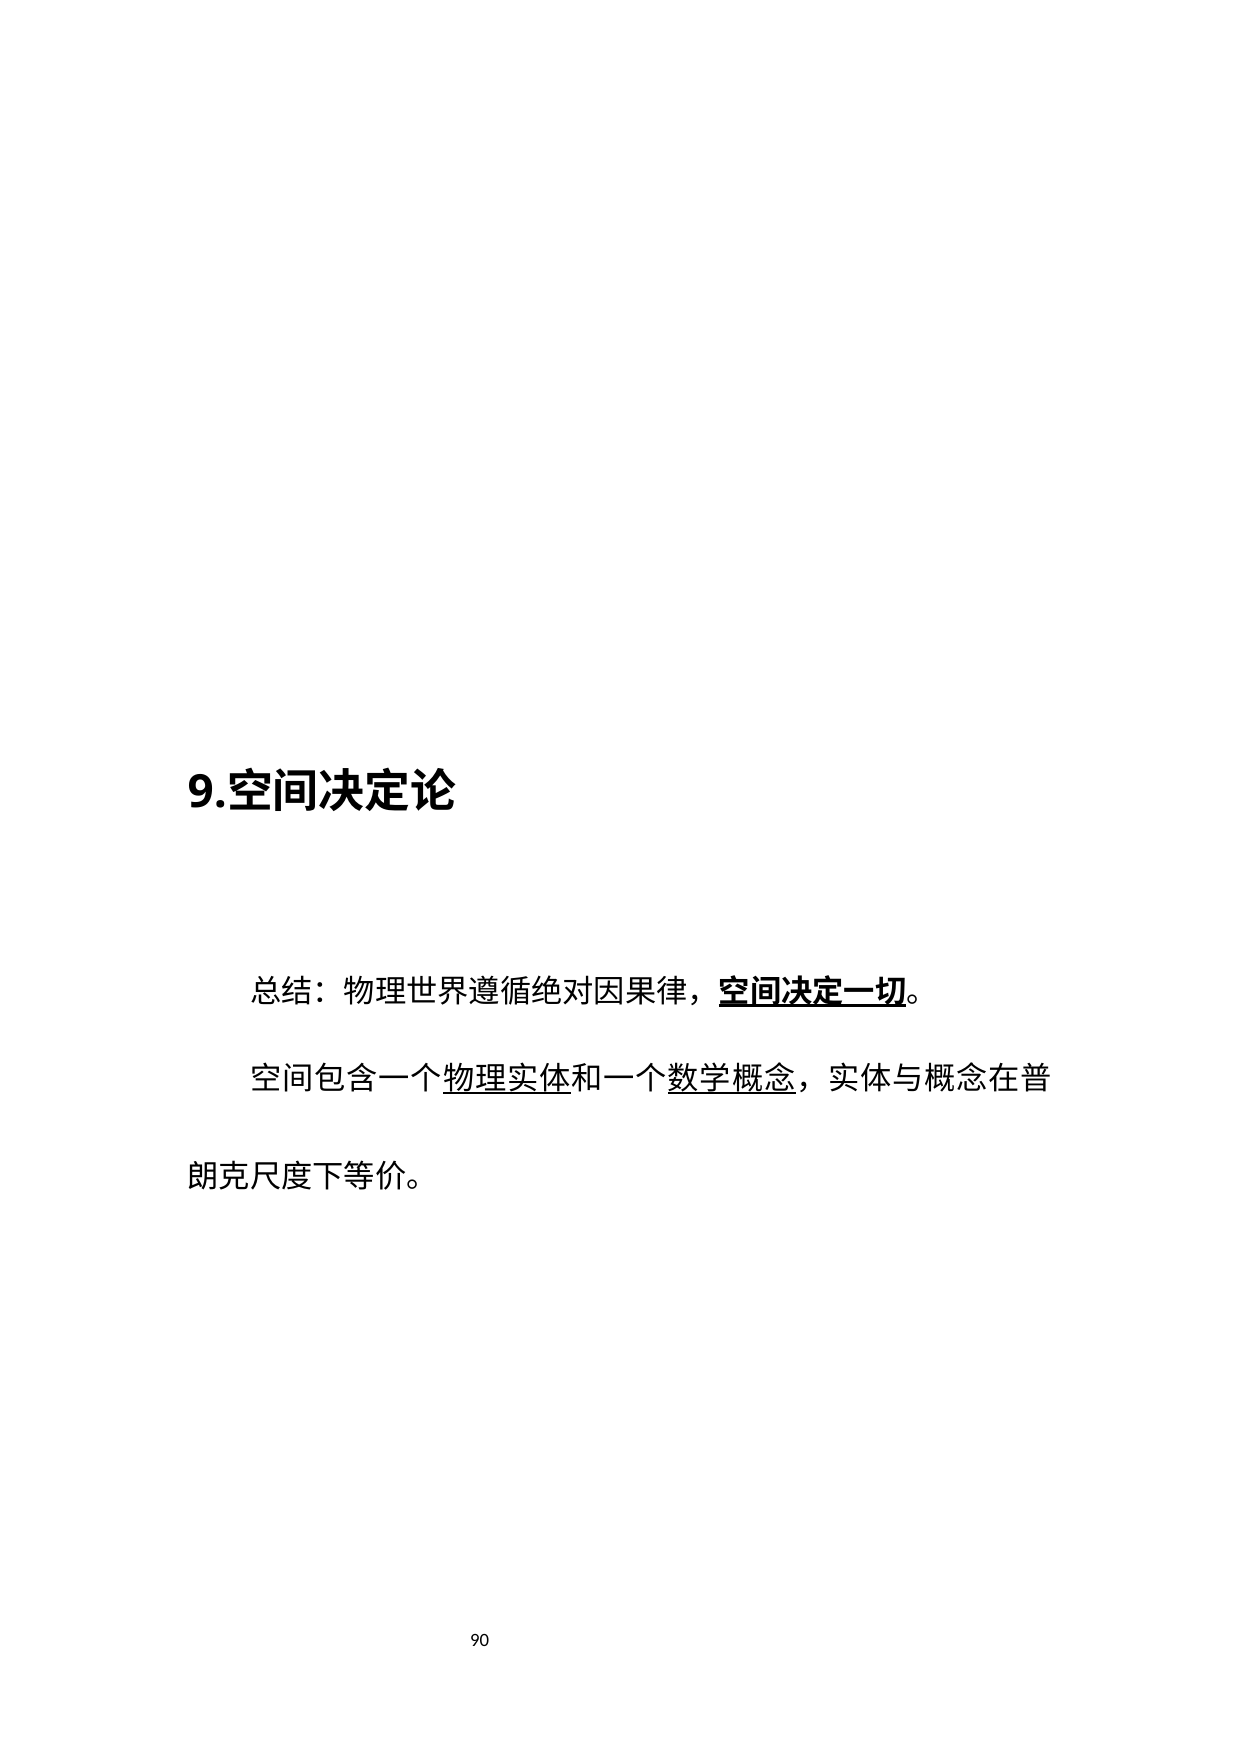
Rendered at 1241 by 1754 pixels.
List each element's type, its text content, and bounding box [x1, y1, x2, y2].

list 总结：物理世界遵循绝对因果律，空间决定一切。 [187, 956, 1053, 1021]
list 9.空间决定论 [187, 739, 1053, 836]
list 空间包含一个物理实体和一个数学概念，实体与概念在普朗克尺度下等价。 [187, 1043, 1053, 1206]
